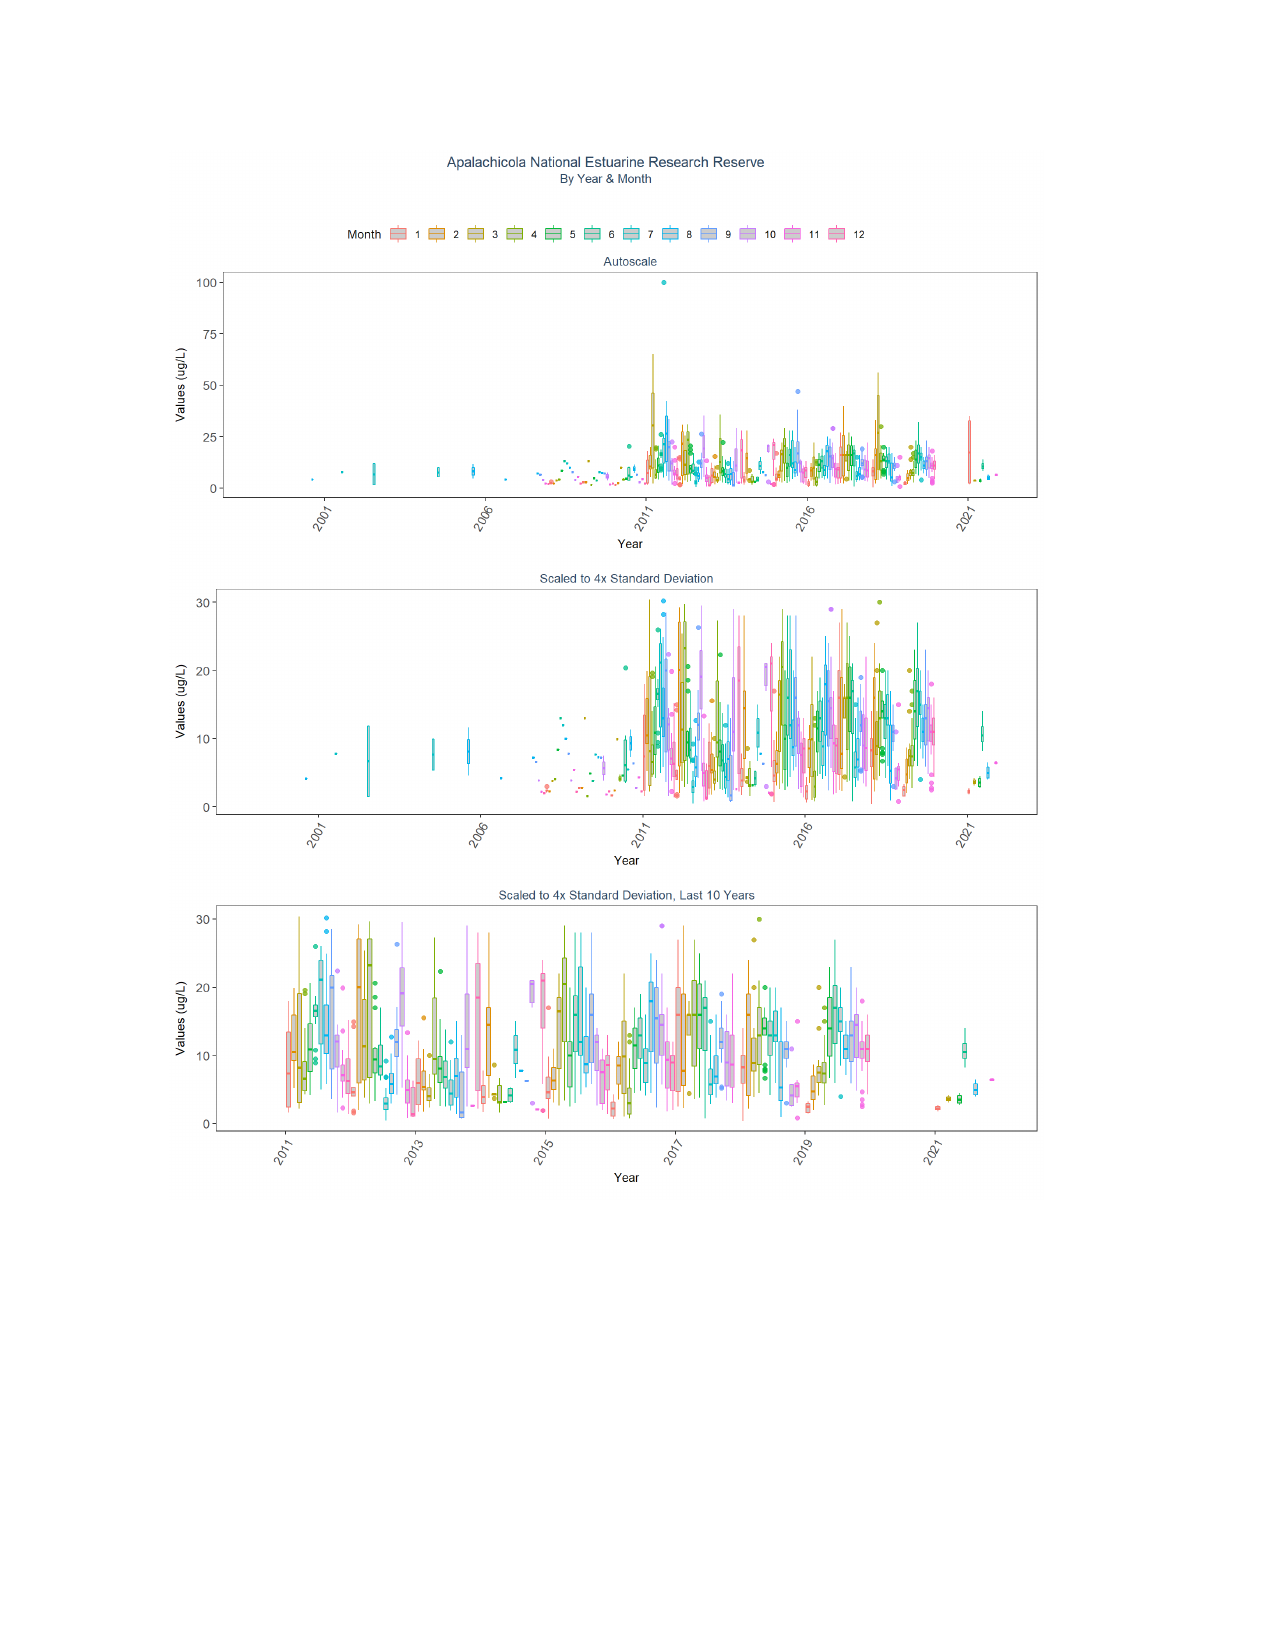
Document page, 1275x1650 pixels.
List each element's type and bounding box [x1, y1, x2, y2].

picture [168, 150, 1044, 1200]
